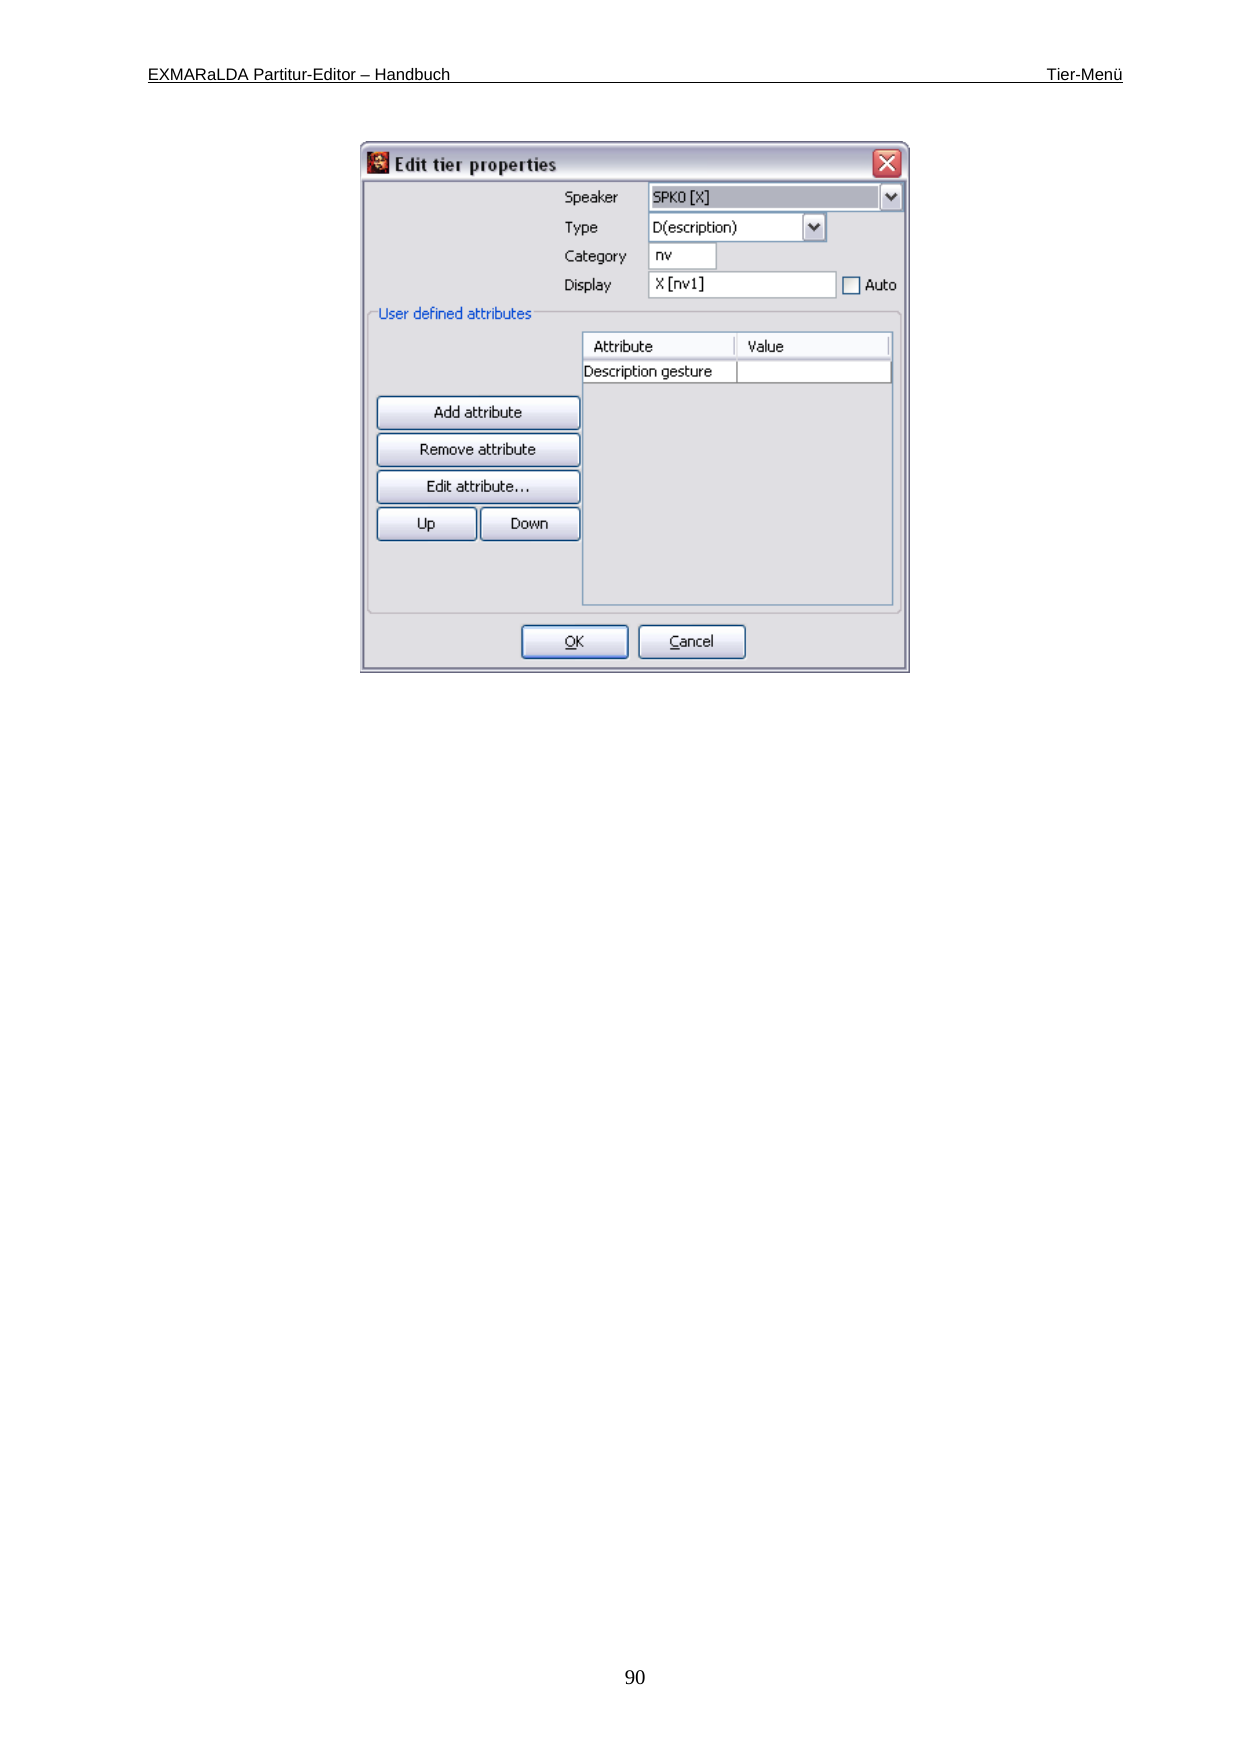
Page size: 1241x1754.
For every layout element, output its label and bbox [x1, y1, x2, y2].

picture [360, 141, 910, 673]
